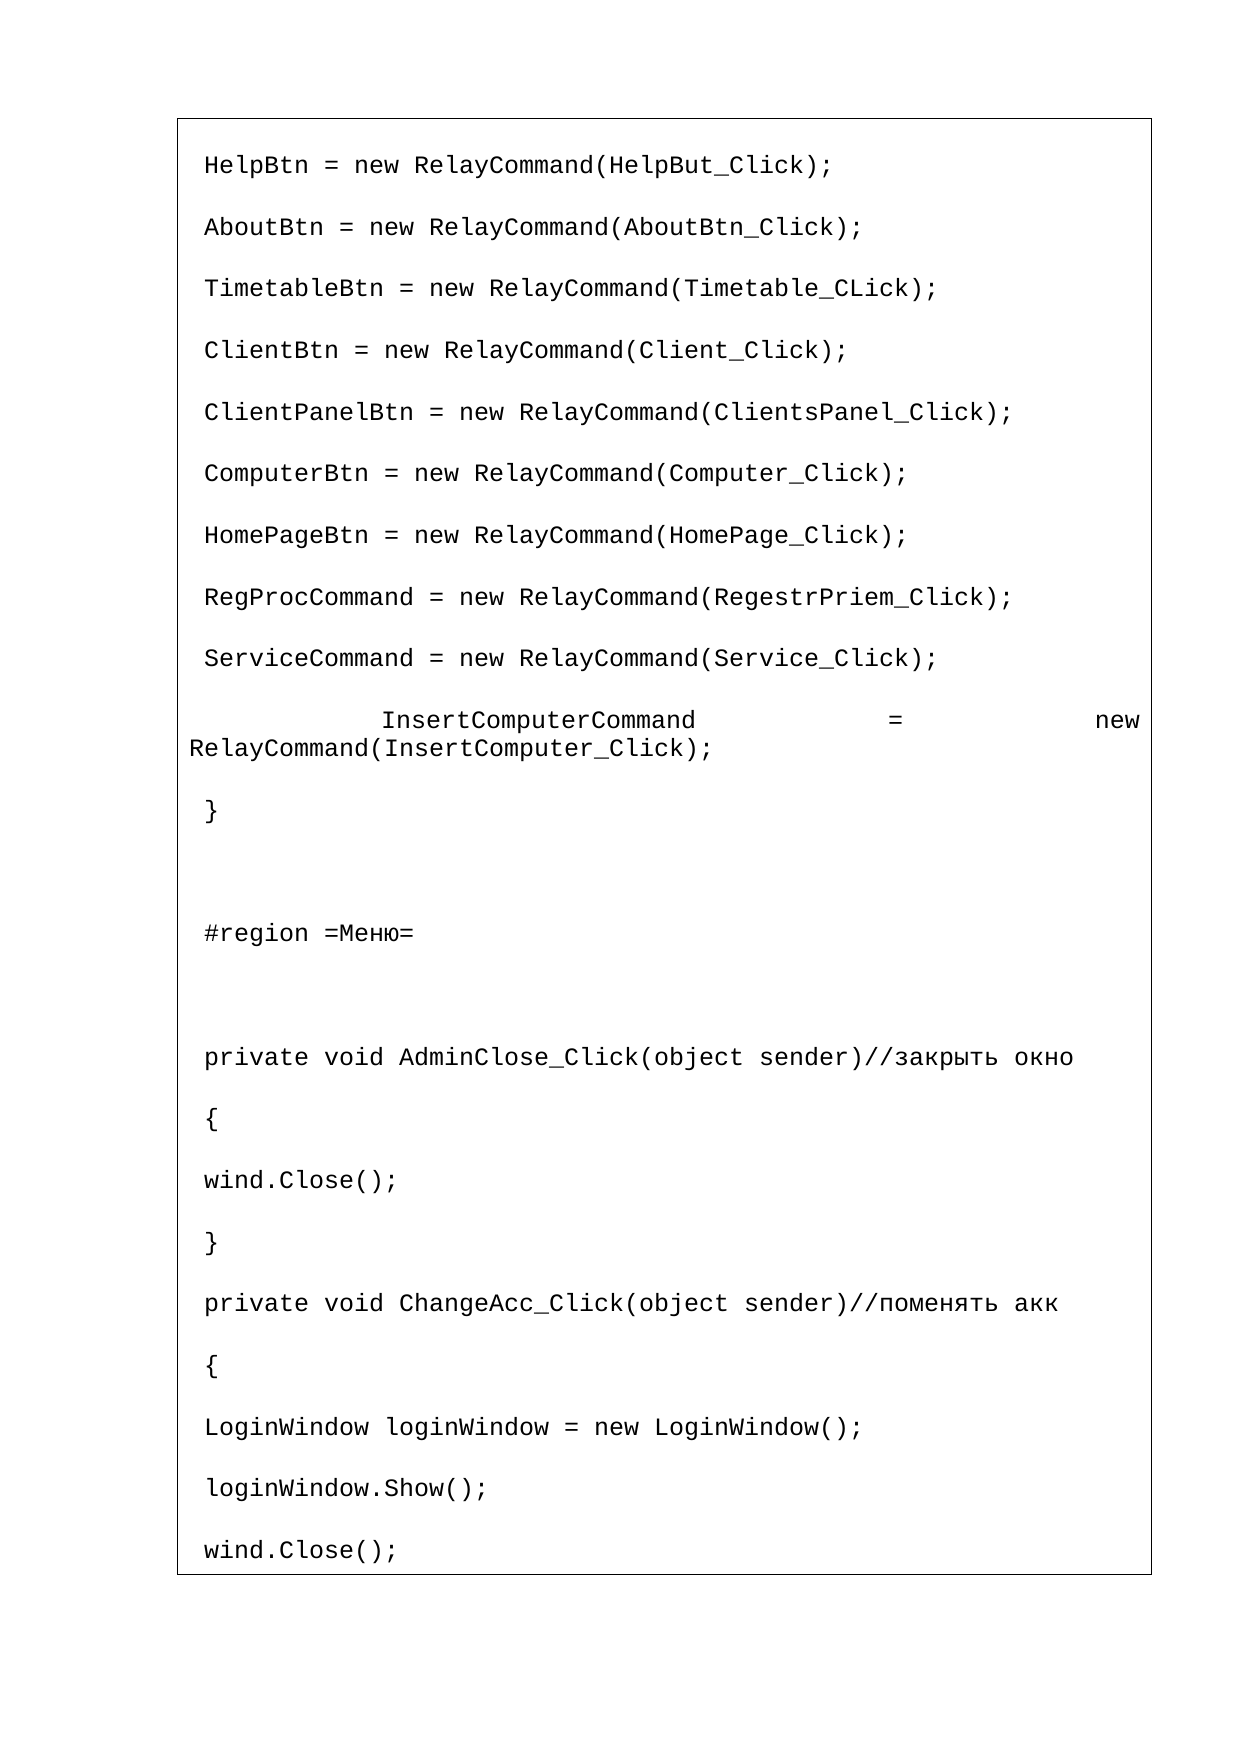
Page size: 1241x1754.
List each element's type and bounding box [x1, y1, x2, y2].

table_header [178, 119, 1151, 1574]
